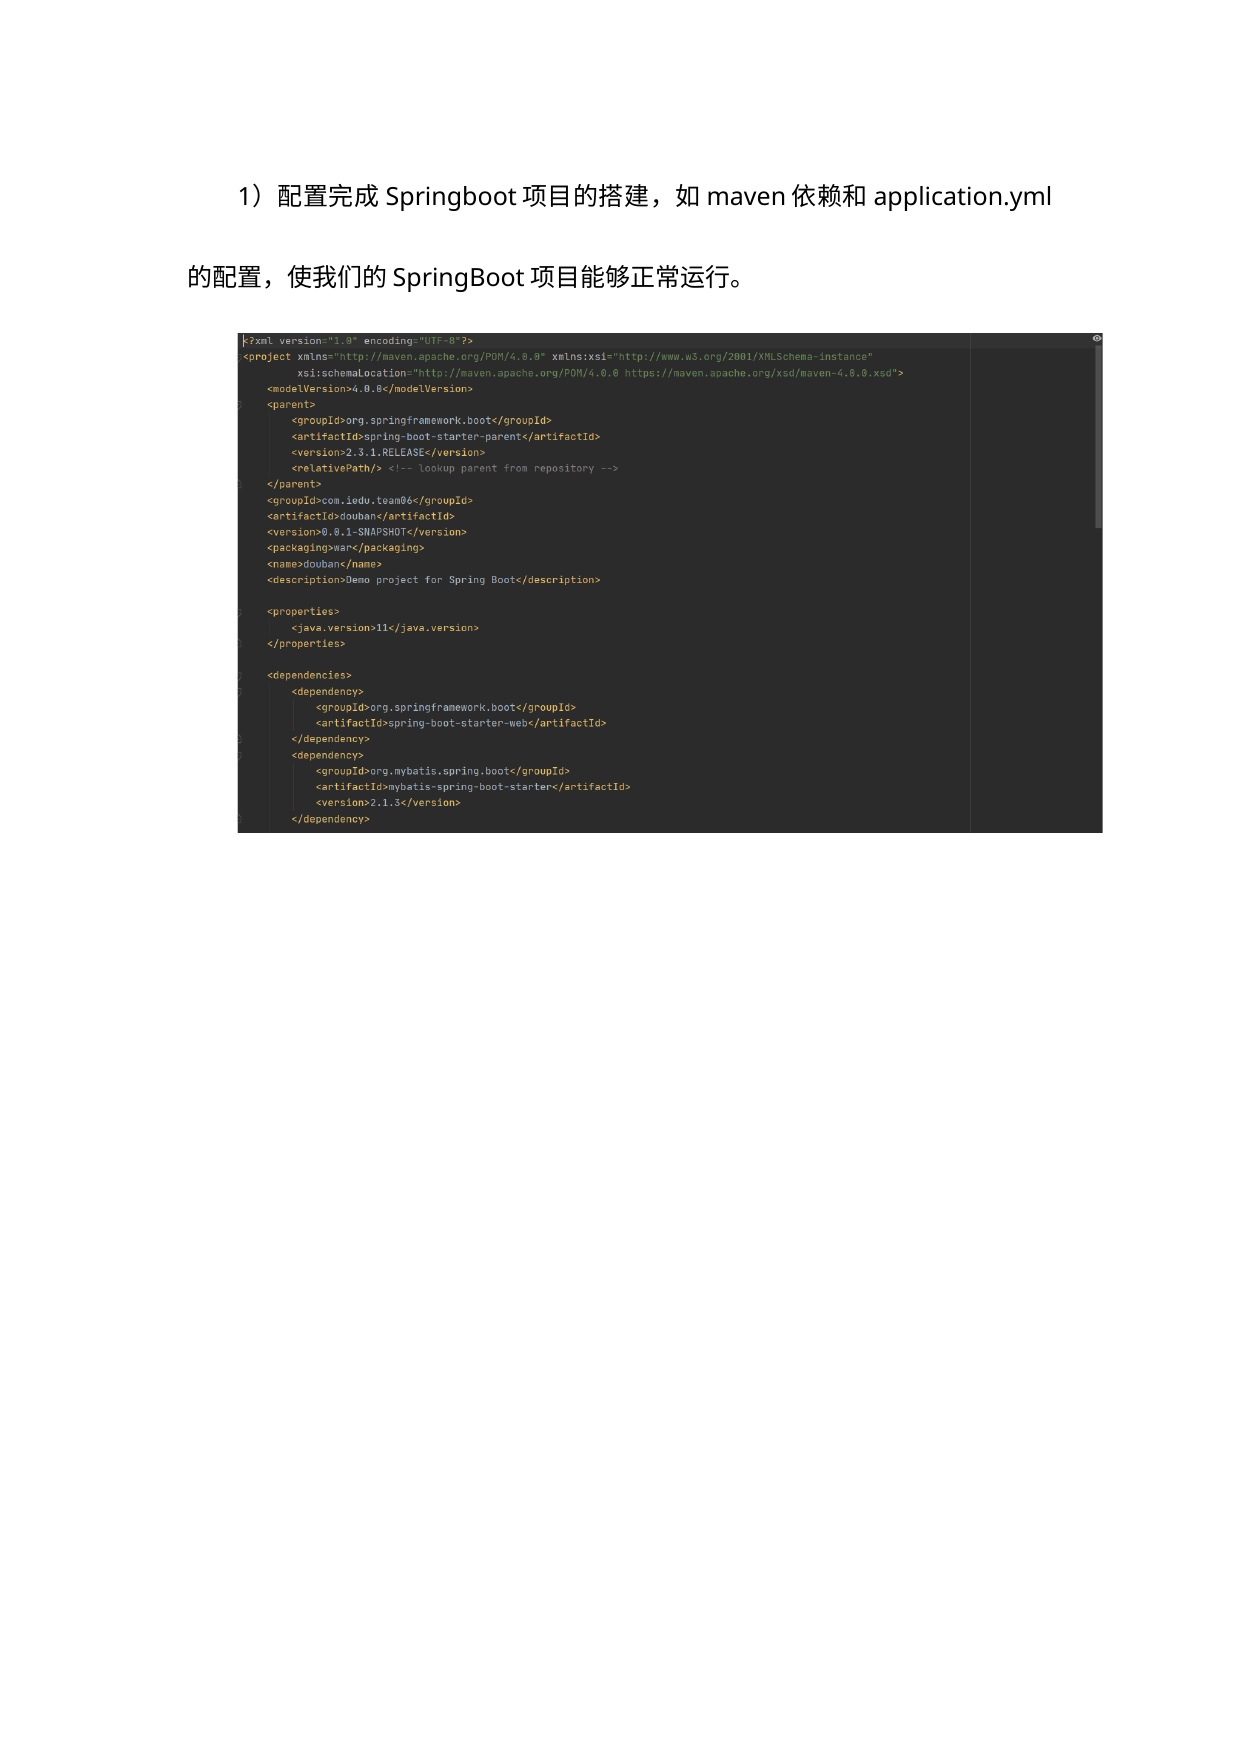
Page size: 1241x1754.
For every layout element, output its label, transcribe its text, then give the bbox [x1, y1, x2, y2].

text 1）配置完成Springboot项目的搭建，如maven依赖和application.yml的配置，使我们的SpringBoot项目能够正常运行。 [187, 162, 1053, 308]
picture [237, 333, 1103, 833]
